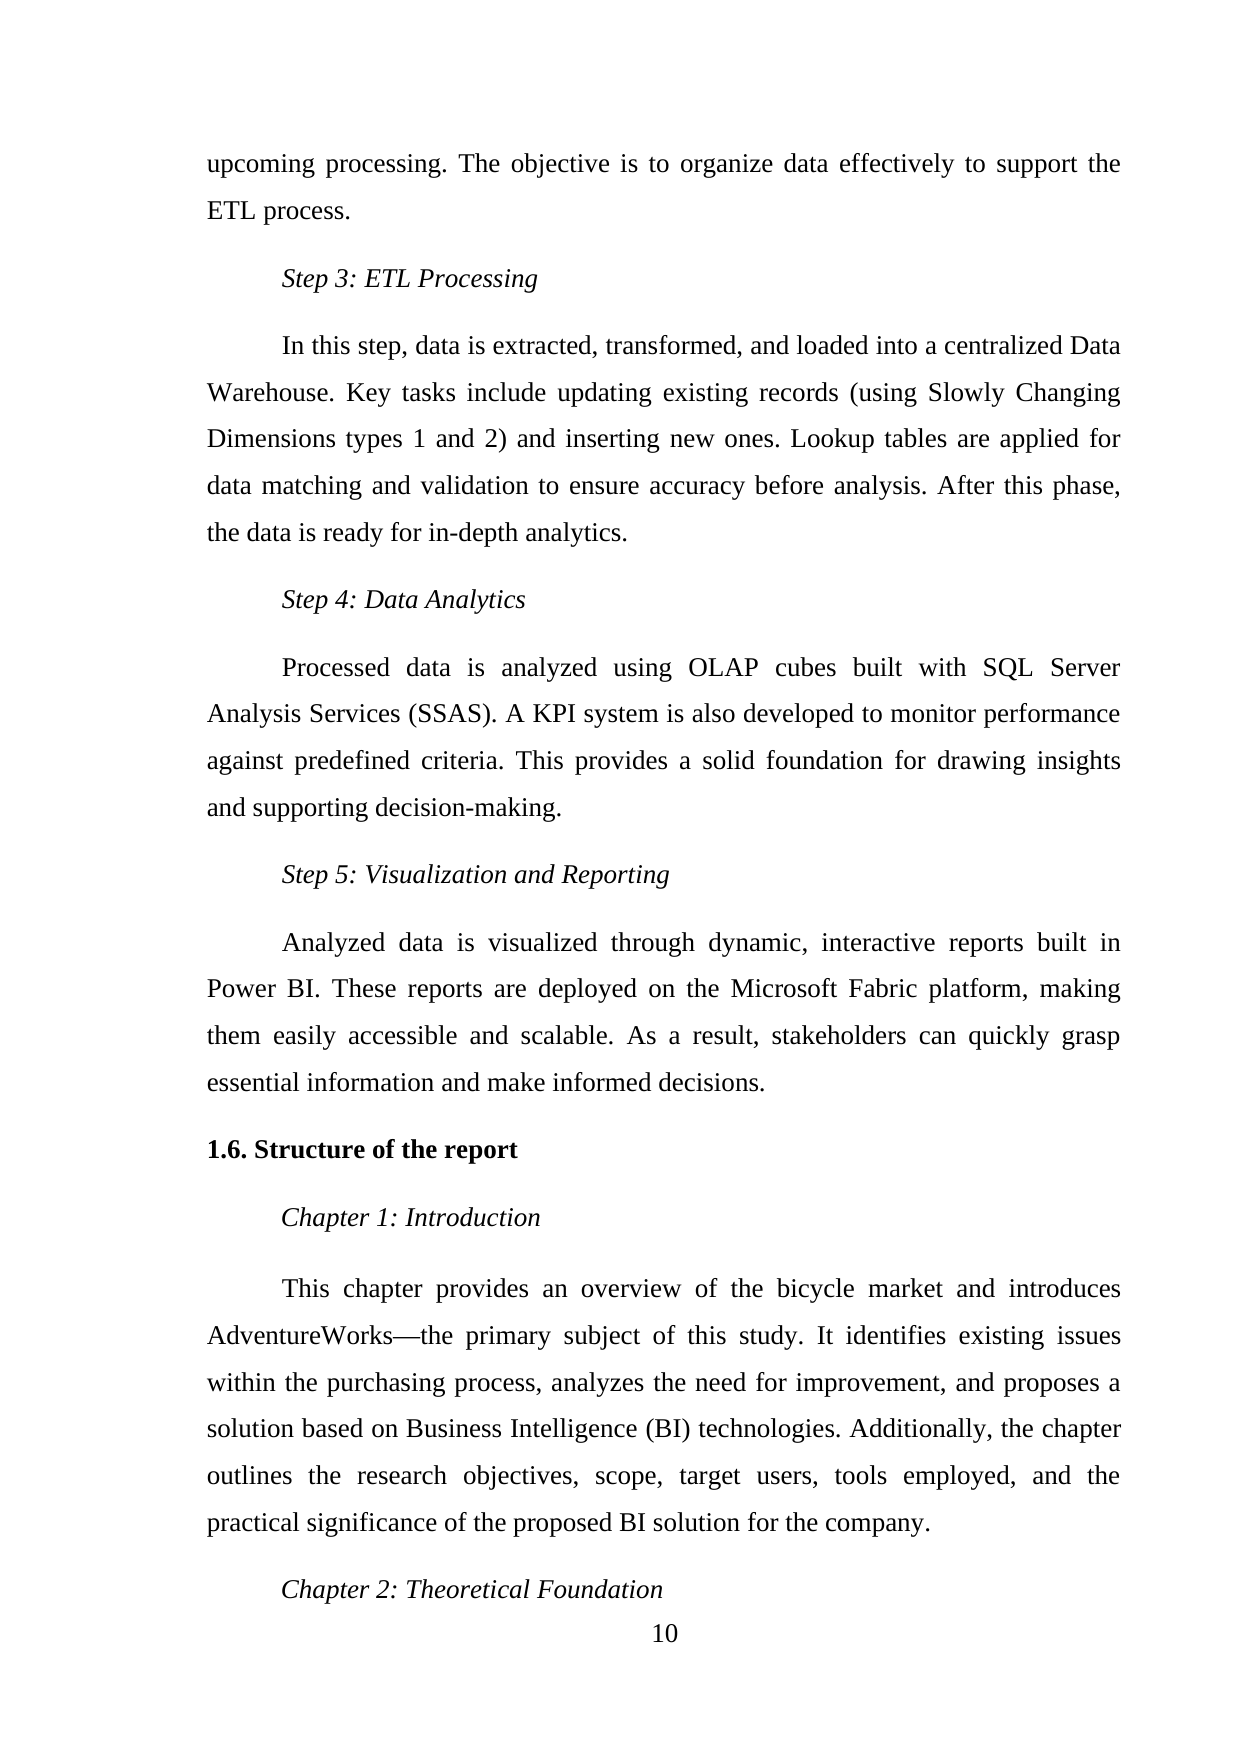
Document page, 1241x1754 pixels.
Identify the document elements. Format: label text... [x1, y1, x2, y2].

text Chapter 2: Theoretical Foundation [207, 1573, 1122, 1604]
text Step 5: Visualization and Reporting [207, 858, 1122, 889]
text This chapter provides an overview of the bicycle market and introduces AdventureWorks—the primary subject of this study. It identifies existing issues within the purchasing process, analyzes the need for improvement, and proposes a solution based on Business Intelligence (BI) technologies. Additionally, the chapter outlines the research objectives, scope, target users, tools employed, and the practical significance of the proposed BI solution for the company. [207, 1273, 1122, 1537]
text In this step, data is extracted, transformed, and loaded into a centralized Data Warehouse. Key tasks include updating existing records (using Slowly Changing Dimensions types 1 and 2) and inserting new ones. Lookup tables are applied for data matching and validation to ensure accuracy before analysis. After this phase, the data is ready for in-depth analytics. [207, 329, 1122, 547]
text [207, 148, 1122, 225]
text Step 4: Data Analytics [207, 583, 1122, 614]
subtitle 1.6. Structure of the report [207, 1133, 1122, 1164]
text Processed data is analyzed using OLAP cubes built with SQL Server Analysis Services (SSAS). A KPI system is also developed to monitor performance against predefined criteria. This provides a solid foundation for drawing insights and supporting decision-making. [207, 651, 1122, 822]
text Chapter 1: Introduction [207, 1201, 1122, 1232]
text Analyzed data is visualized through dynamic, interactive reports built in Power BI. These reports are deployed on the Microsoft Fabric platform, making them easily accessible and scalable. As a result, stakeholders can quickly grasp essential information and make informed decisions. [207, 926, 1122, 1097]
text Step 3: ETL Processing [207, 262, 1122, 293]
